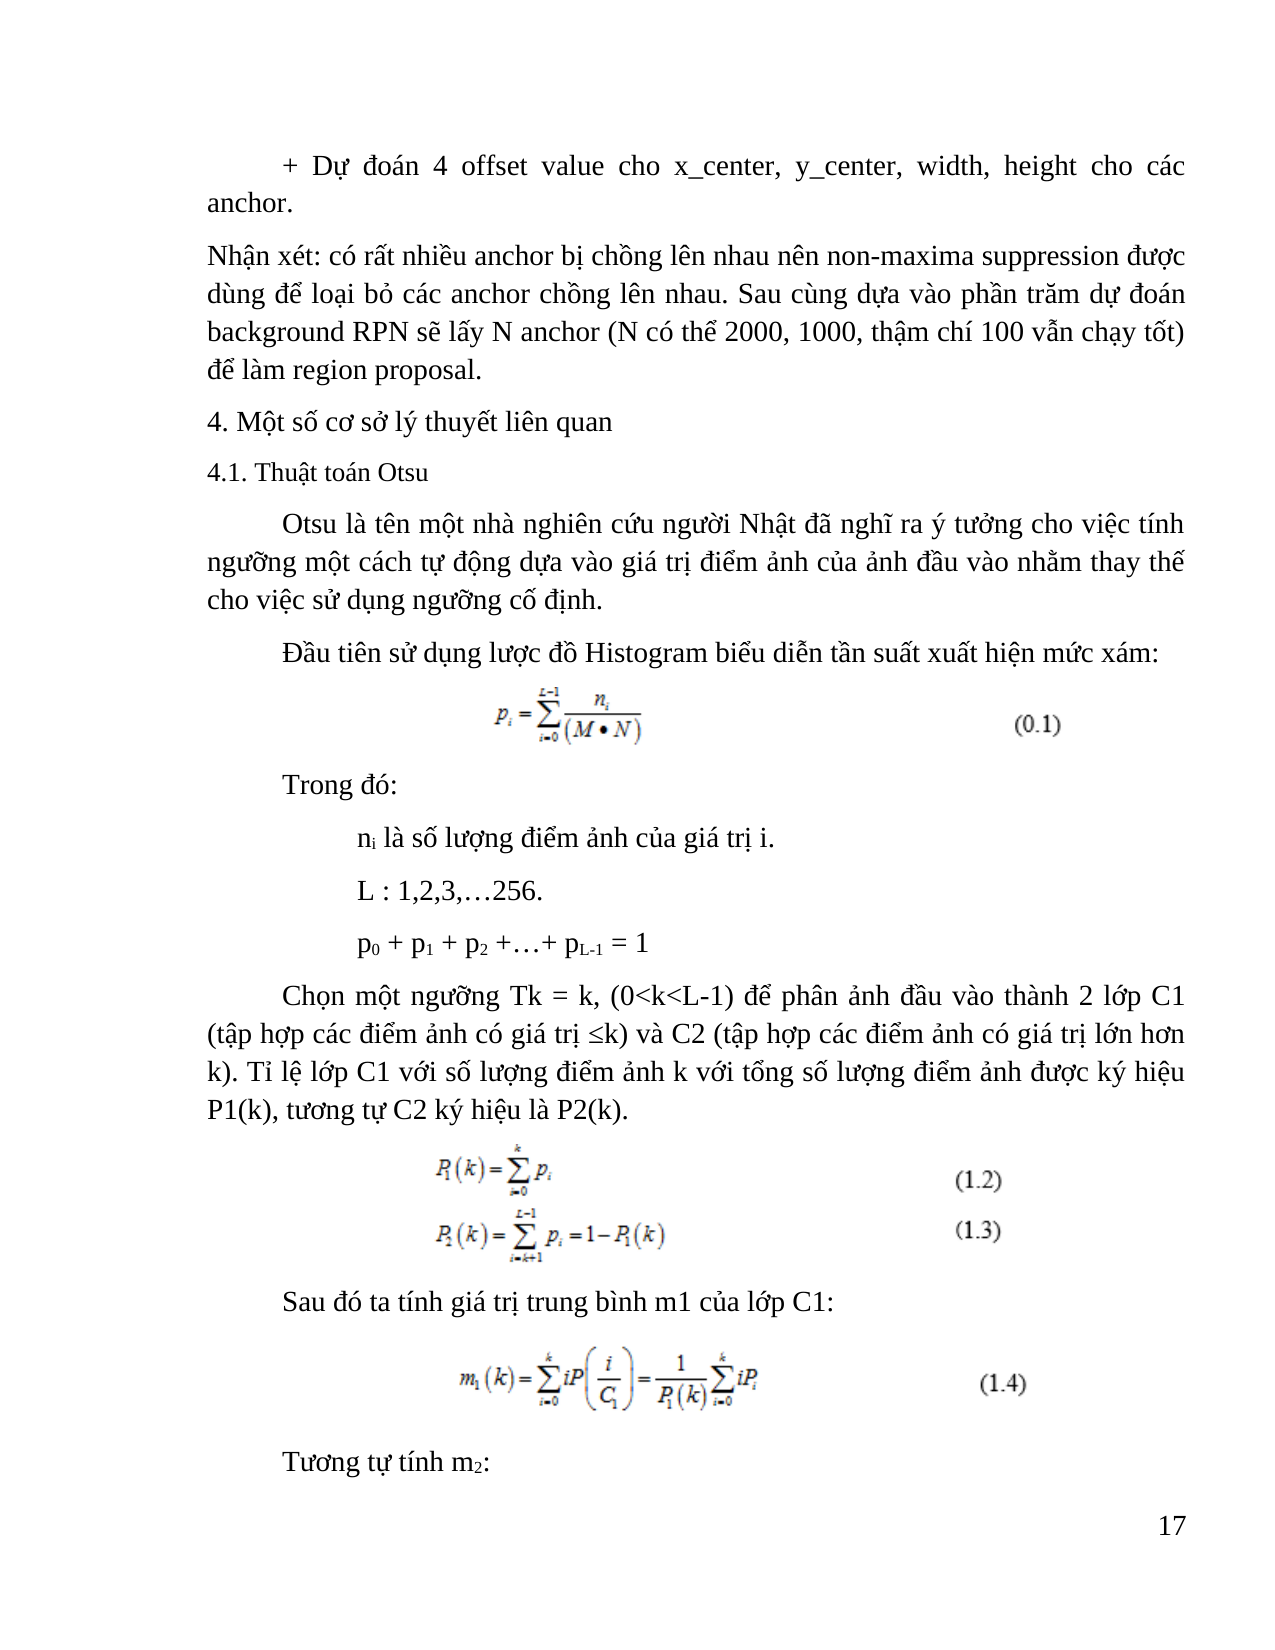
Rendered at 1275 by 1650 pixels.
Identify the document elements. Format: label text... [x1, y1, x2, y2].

text + Dự đoán 4 offset value cho x_center, y_center, width, height cho các anchor. [207, 148, 1186, 219]
text Đầu tiên sử dụng lược đồ Histogram biểu diễn tần suất xuất hiện mức xám: [207, 635, 1186, 668]
picture [341, 1337, 1053, 1417]
text L : 1,2,3,…256. [282, 873, 1186, 906]
text Nhận xét: có rất nhiều anchor bị chồng lên nhau nên non-maxima suppression được dùng để loại bỏ các anchor chồng lên nhau. Sau cùng dựa vào phần trăm dự đoán background RPN sẽ lấy N anchor (N có thể 2000, 1000, thậm chí 100 vẫn chạy tốt) để làm region proposal. [207, 238, 1186, 385]
text Chọn một ngưỡng Tk = k, (0<k<L-1) để phân ảnh đầu vào thành 2 lớp C1 (tập hợp các điểm ảnh có giá trị ≤k) và C2 (tập hợp các điểm ảnh có giá trị lớn hơn k). Tỉ lệ lớp C1 với số lượng điểm ảnh k với tổng số lượng điểm ảnh được ký hiệu P1(k), tương tự C2 ký hiệu là P2(k). [207, 978, 1186, 1125]
picture [383, 687, 1085, 748]
subtitle 4.1. Thuật toán Otsu [207, 456, 1186, 487]
subtitle 4. Một số cơ sở lý thuyết liên quan [207, 404, 1186, 438]
text Otsu là tên một nhà nghiên cứu người Nhật đã nghĩ ra ý tưởng cho việc tính ngưỡng một cách tự động dựa vào giá trị điểm ảnh của ảnh đầu vào nhằm thay thế cho việc sử dụng ngưỡng cố định. [207, 506, 1186, 616]
text Sau đó ta tính giá trị trung bình m1 của lớp C1: [207, 1284, 1186, 1318]
text Tương tự tính m2: [207, 1444, 1186, 1477]
picture [316, 1144, 1077, 1270]
text ni là số lượng điểm ảnh của giá trị i. [282, 820, 1186, 853]
text Trong đó: [207, 767, 1186, 801]
text p0 + p1 + p2 +…+ pL-1 = 1 [282, 926, 1186, 959]
